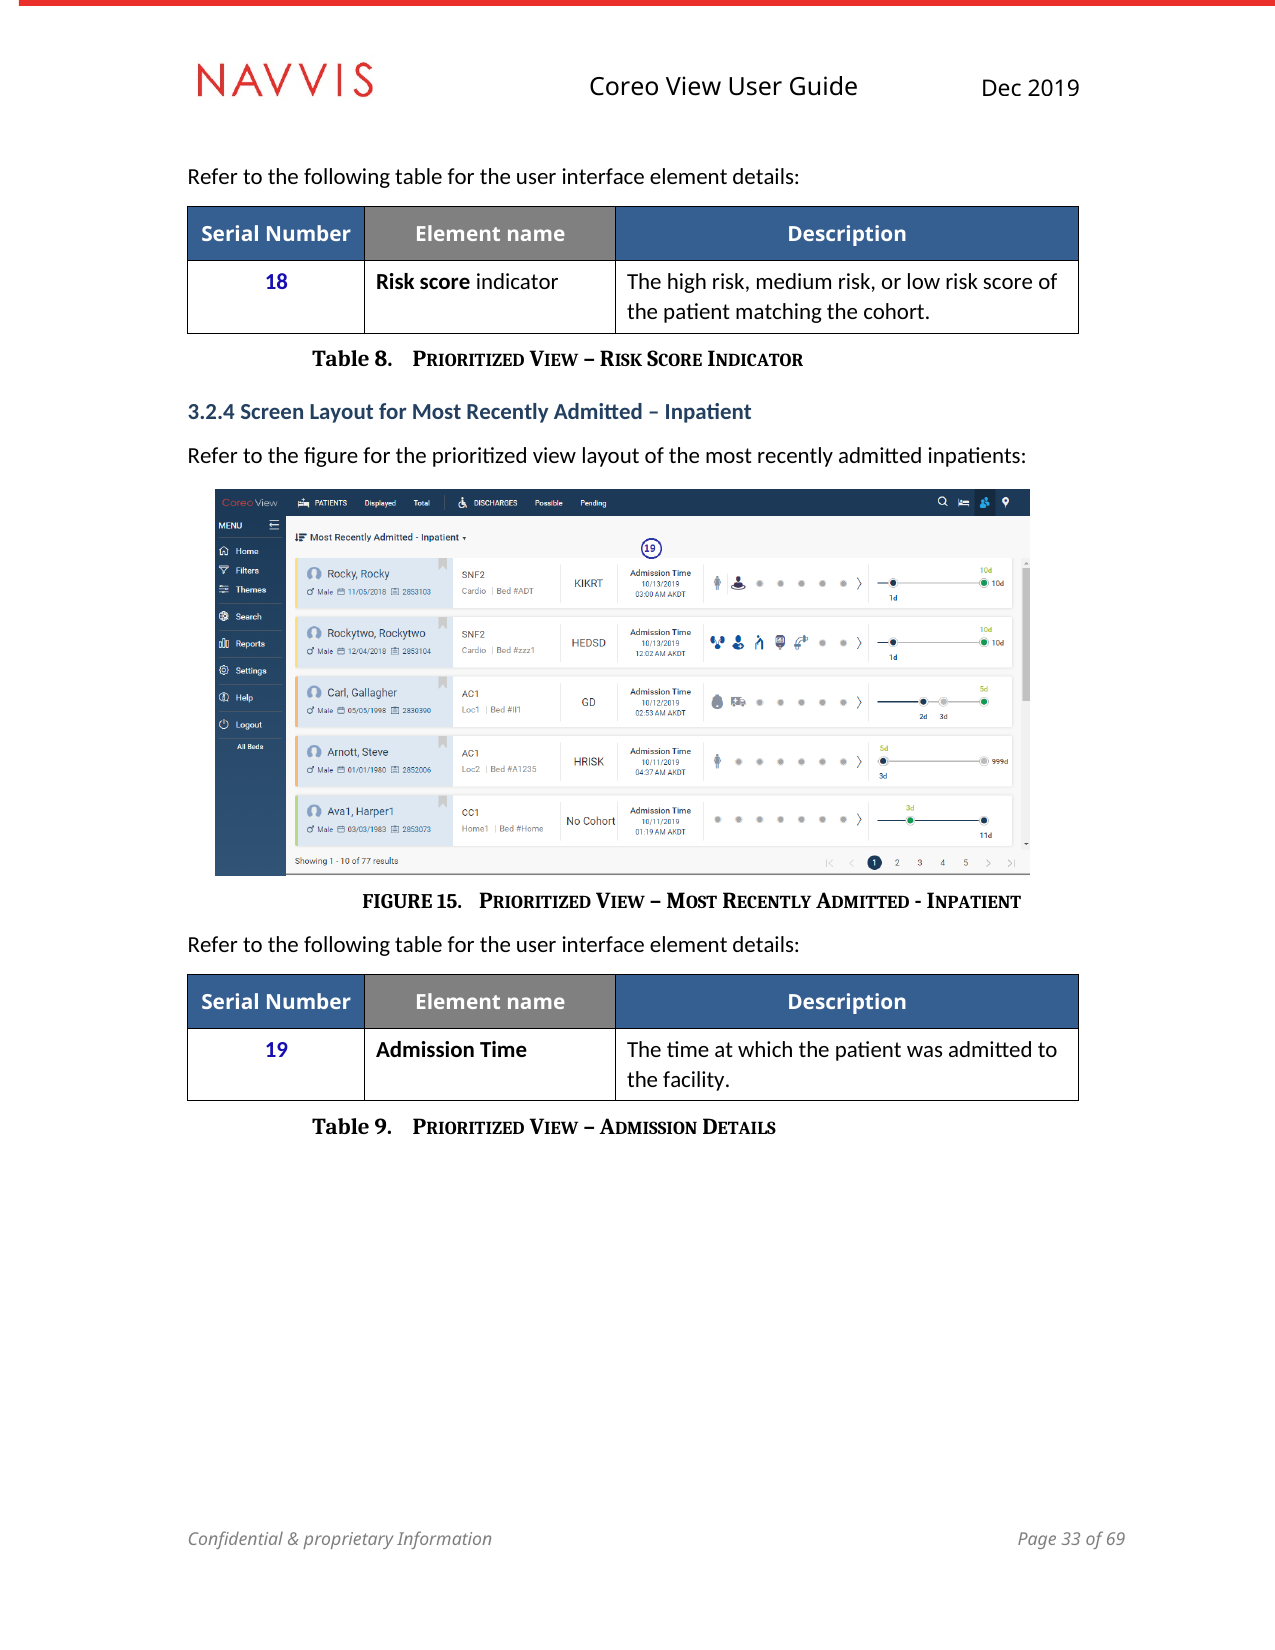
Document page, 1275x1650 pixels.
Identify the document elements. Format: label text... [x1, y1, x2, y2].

text Refer to the following table for the user interface element details: [187, 930, 1087, 958]
table_cell 19 [188, 1029, 364, 1100]
text Refer to the following table for the user interface element details: [187, 162, 1087, 191]
subtitle Screen Layout for Most Recently Admitted – Inpatient [187, 397, 1087, 425]
picture [215, 489, 1030, 876]
text Refer to the figure for the prioritized view layout of the most recently admitted inpatients: [187, 442, 1087, 470]
table_header Serial Number [188, 207, 364, 260]
table_cell Admission Time [365, 1029, 615, 1100]
picture [187, 55, 383, 104]
table_header Description [616, 975, 1078, 1028]
table_cell The high risk, medium risk, or low risk score of the patient matching the cohort. [616, 261, 1078, 332]
text Prioritized View – Admission Details [312, 1114, 1087, 1140]
table_cell The time at which the patient was admitted to the facility. [616, 1029, 1078, 1100]
table_header Serial Number [188, 975, 364, 1028]
text Prioritized View – Most Recently Admitted - Inpatient [296, 888, 1087, 914]
table_cell Risk score indicator [365, 261, 615, 332]
table_header Element name [365, 207, 615, 260]
table_cell 18 [188, 261, 364, 332]
table_header Description [616, 207, 1078, 260]
table_header Element name [365, 975, 615, 1028]
text Prioritized View – Risk Score Indicator [312, 346, 1087, 372]
